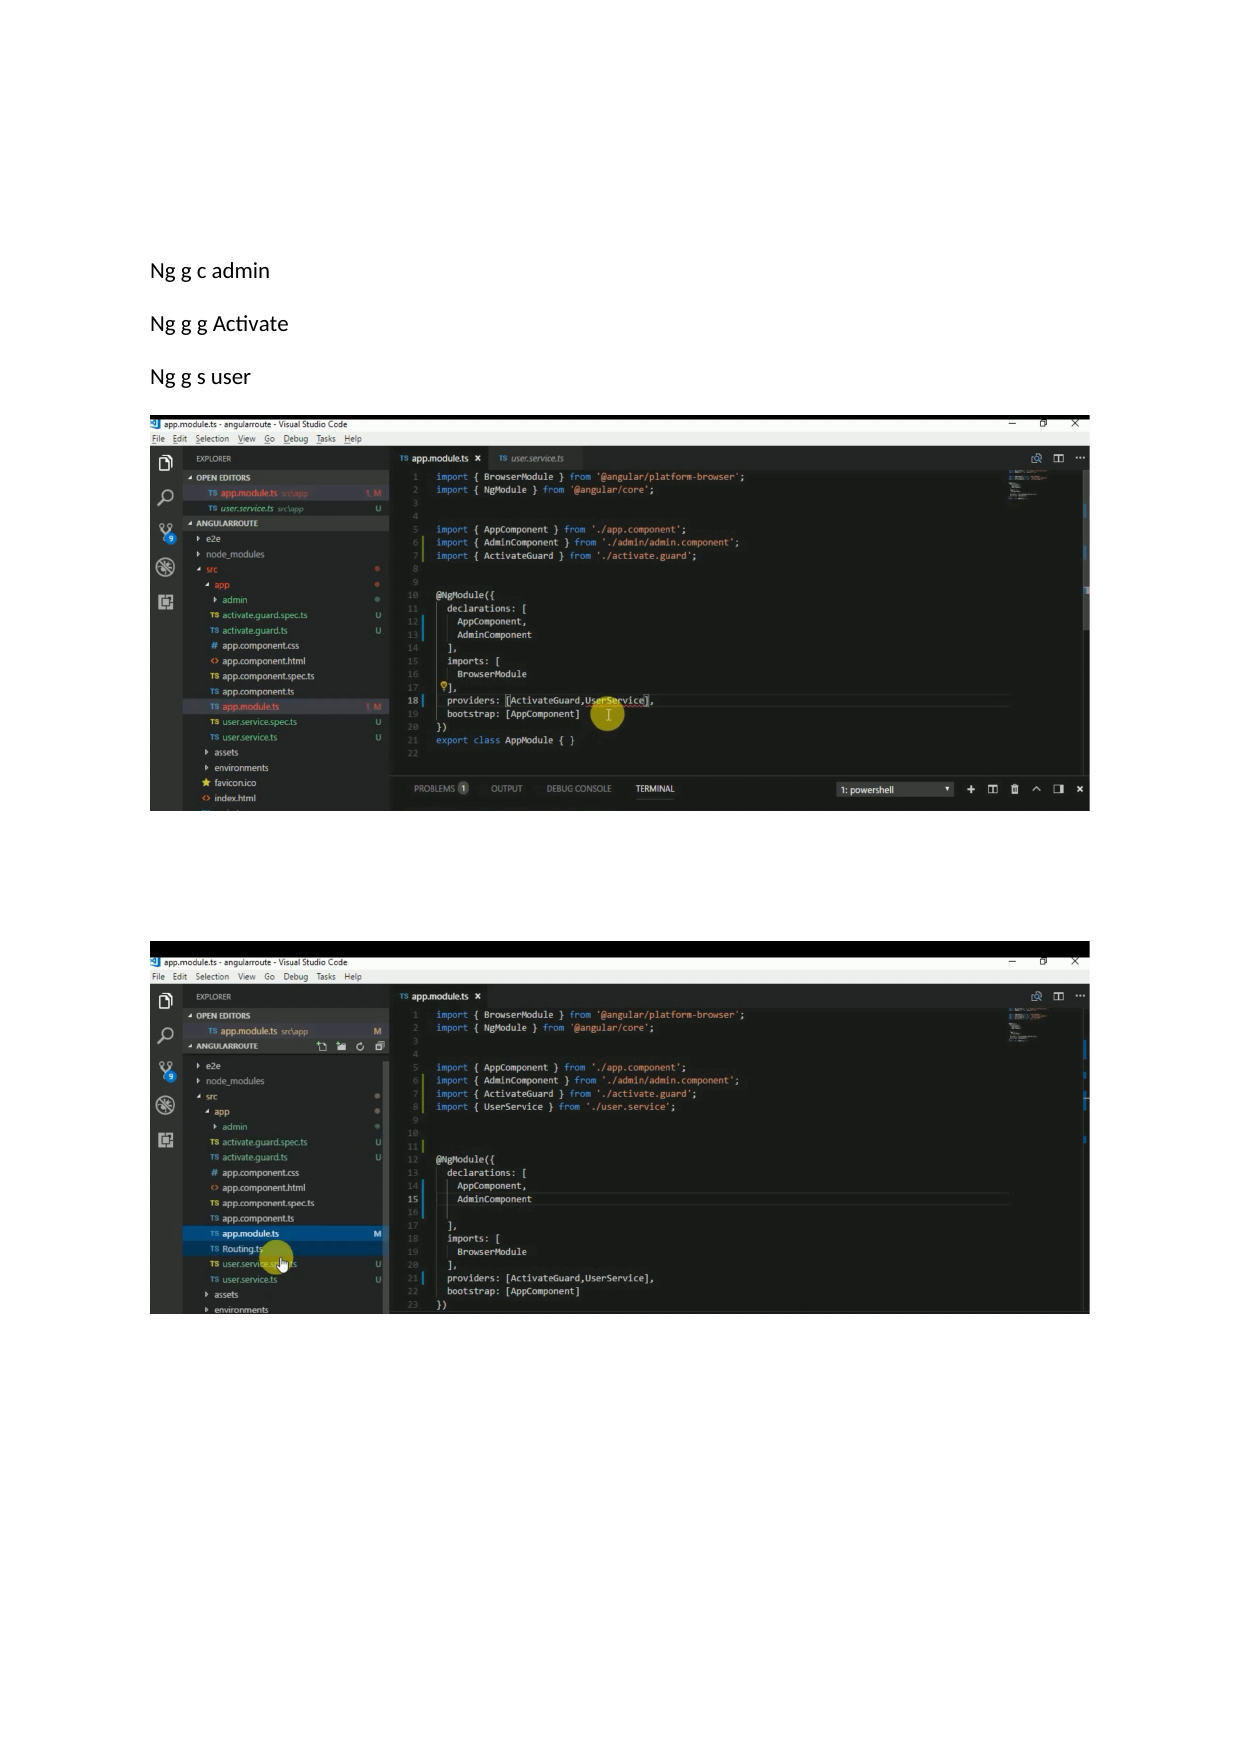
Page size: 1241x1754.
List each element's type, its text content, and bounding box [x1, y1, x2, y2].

text Ng g s user [150, 362, 1090, 390]
text Ng g c admin [150, 256, 1090, 284]
picture [150, 941, 1090, 1314]
text Ng g g Activate [150, 309, 1090, 337]
picture [150, 415, 1090, 811]
